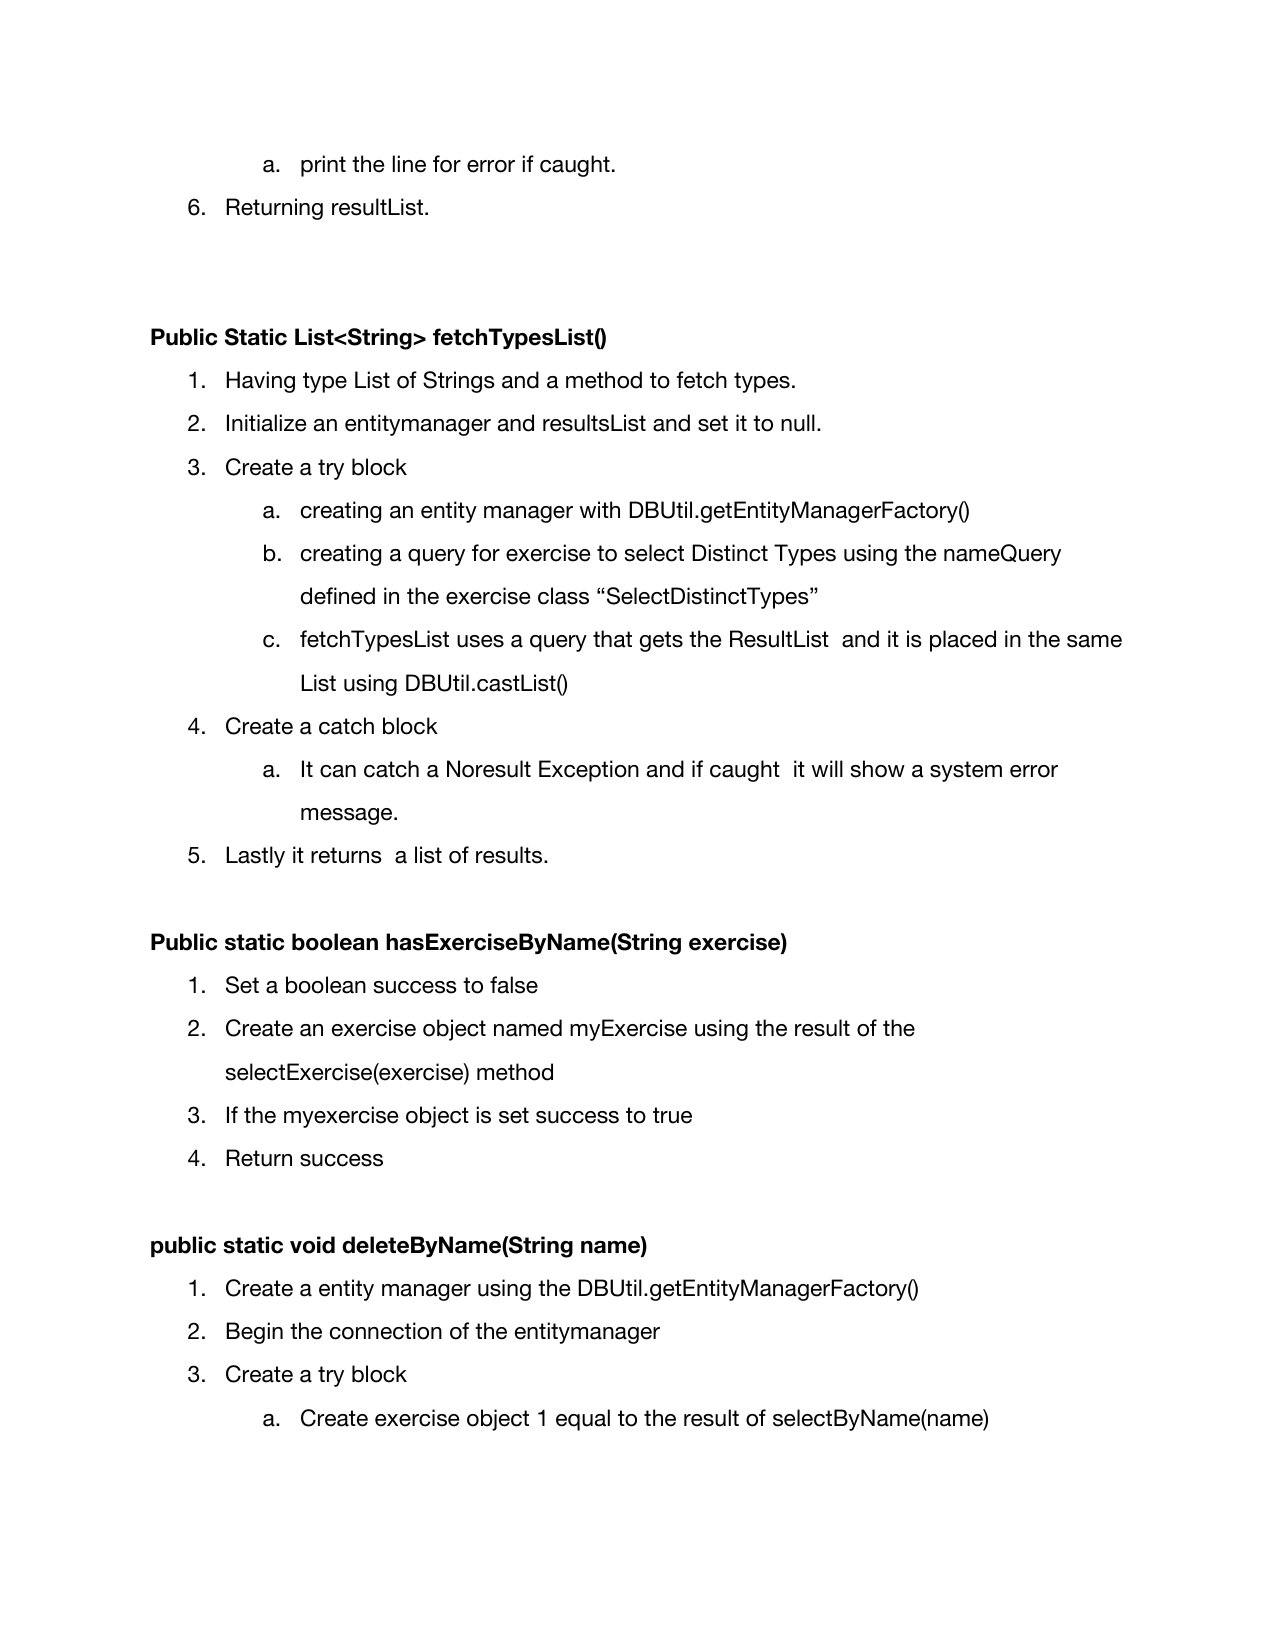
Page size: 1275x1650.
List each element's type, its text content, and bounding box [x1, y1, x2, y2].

list Return success [187, 1144, 1125, 1173]
list print the line for error if caught. [262, 150, 1125, 179]
list Initialize an entitymanager and resultsList and set it to null. [187, 409, 1125, 438]
list Lastly it returns a list of results. [187, 842, 1125, 871]
list creating a query for exercise to select Distinct Types using the nameQuery defined in the exercise class “SelectDistinctTypes” [262, 539, 1125, 611]
list Create a entity manager using the DBUtil.getEntityManagerFactory() [187, 1274, 1125, 1303]
list Returning resultList. [187, 193, 1125, 222]
list Create a try block [187, 453, 1125, 481]
list Create a catch block [187, 712, 1125, 741]
text public static void deleteByName(String name) [150, 1231, 1125, 1259]
list creating an entity manager with DBUtil.getEntityManagerFactory() [262, 496, 1125, 525]
text Public Static List<String> fetchTypesList() [150, 323, 1125, 352]
list It can catch a Noresult Exception and if caught it will show a system error message. [262, 755, 1125, 827]
list Create a try block [187, 1360, 1125, 1389]
list Create an exercise object named myExercise using the result of the selectExercise(exercise) method [187, 1014, 1125, 1087]
list fetchTypesList uses a query that gets the ResultList and it is placed in the same List using DBUtil.castList() [262, 626, 1125, 698]
list Having type List of Strings and a method to fetch types. [187, 366, 1125, 395]
text Public static boolean hasExerciseByName(String exercise) [150, 928, 1125, 957]
list Begin the connection of the entitymanager [187, 1317, 1125, 1346]
list If the myexercise object is set success to true [187, 1101, 1125, 1130]
list Create exercise object 1 equal to the result of selectByName(name) [262, 1404, 1125, 1432]
list Set a boolean success to false [187, 971, 1125, 1000]
